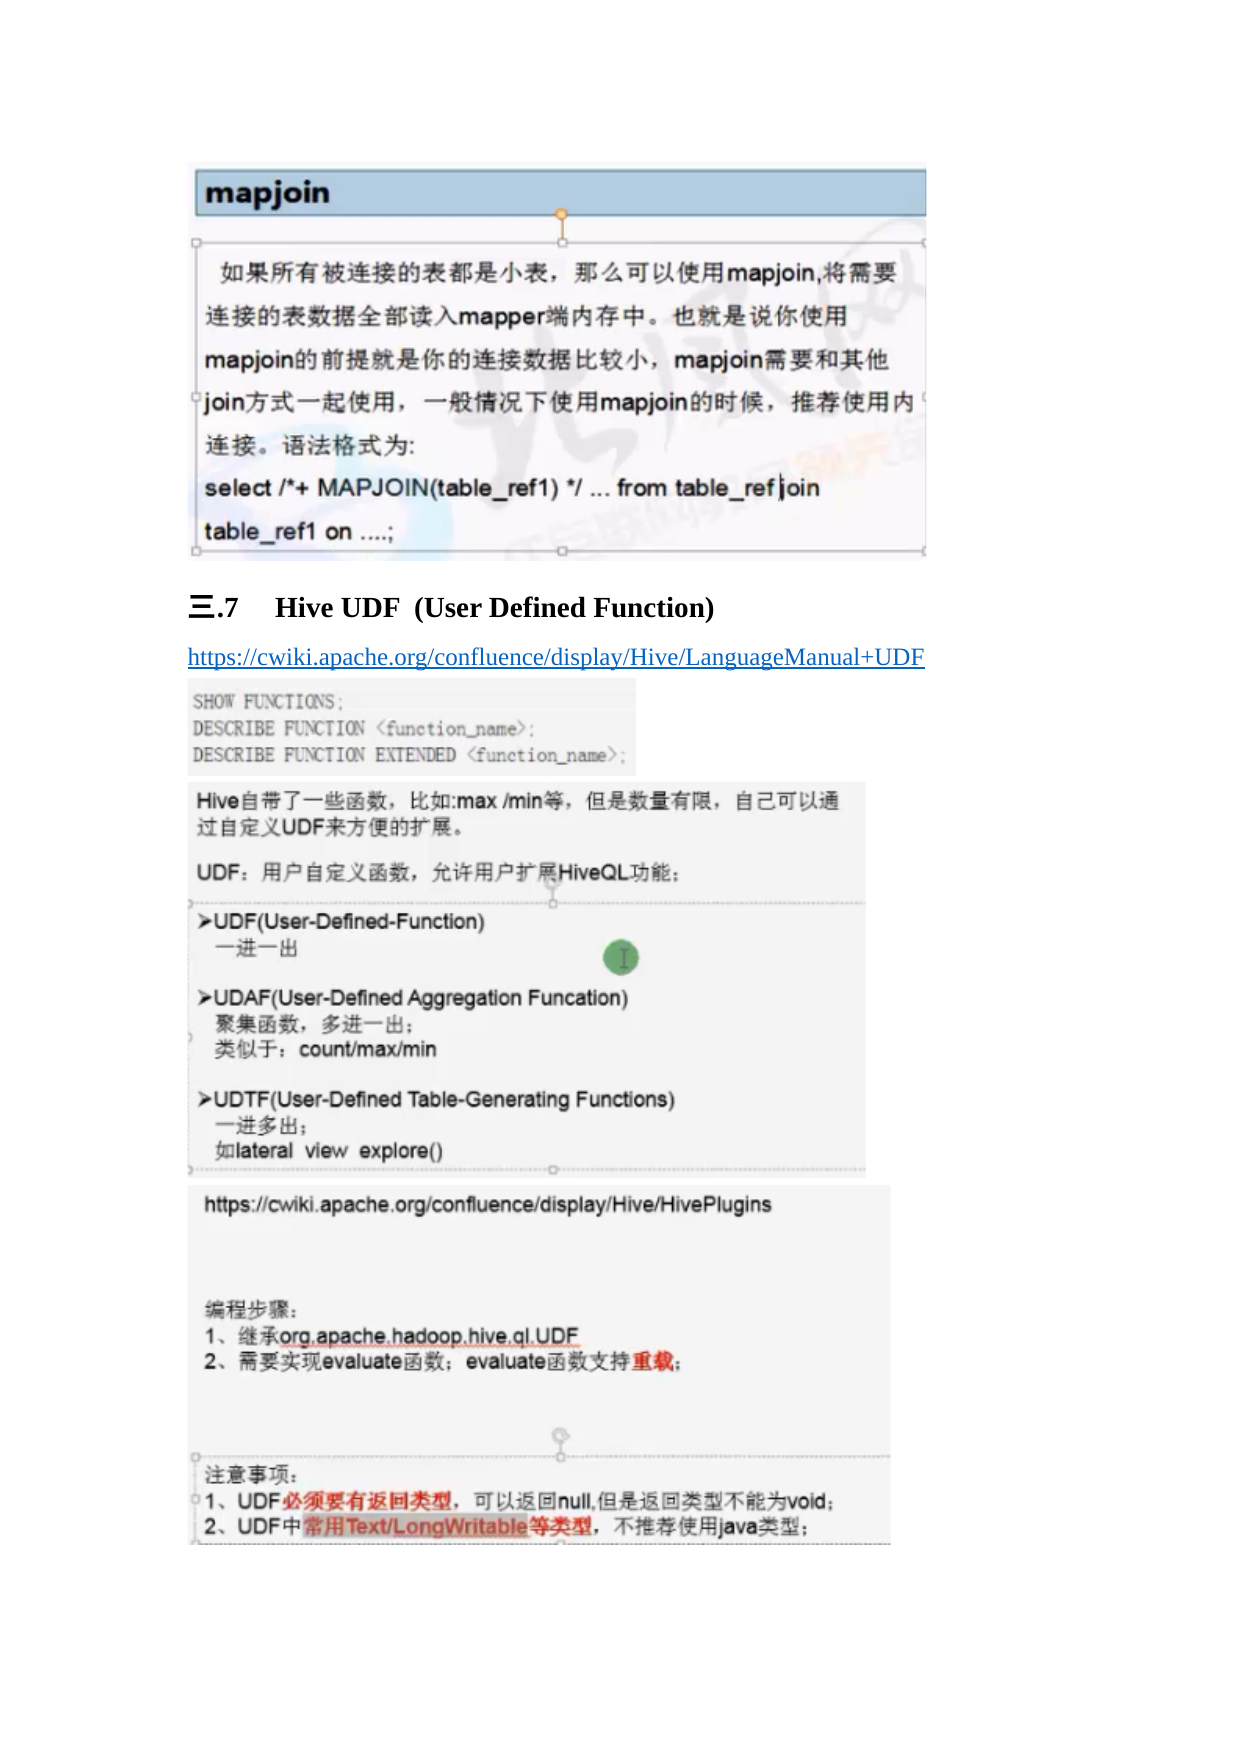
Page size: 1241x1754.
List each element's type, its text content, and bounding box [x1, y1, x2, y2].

text https://cwiki.apache.org/confluence/display/Hive/LanguageManual+UDF [187, 642, 1053, 671]
picture [187, 678, 636, 776]
picture [187, 782, 866, 1178]
picture [187, 162, 927, 561]
picture [187, 1185, 891, 1545]
subtitle Hive UDF (User Defined Function) [187, 584, 1053, 626]
